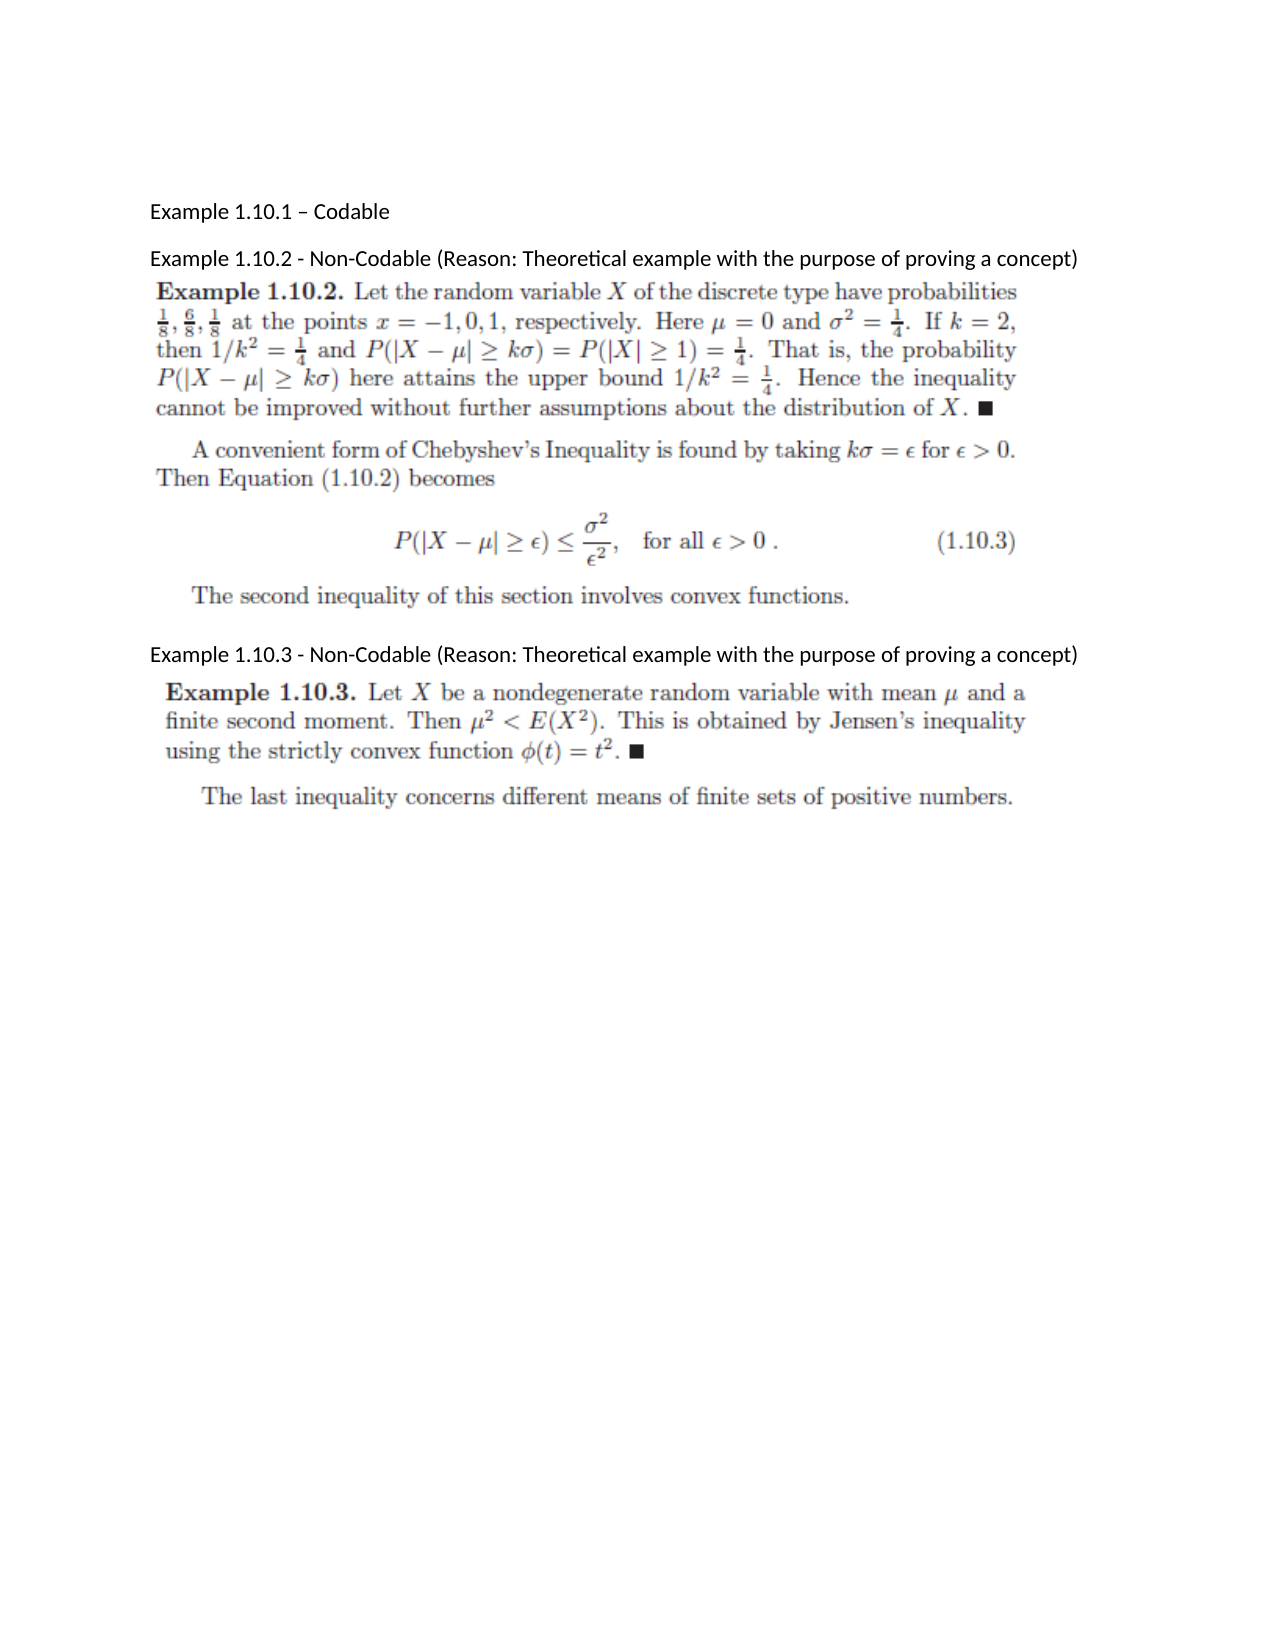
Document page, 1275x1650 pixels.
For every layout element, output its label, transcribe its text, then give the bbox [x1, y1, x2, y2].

picture [150, 670, 1066, 825]
text Example 1.10.1 – Codable [150, 197, 1125, 225]
picture [150, 273, 1043, 621]
